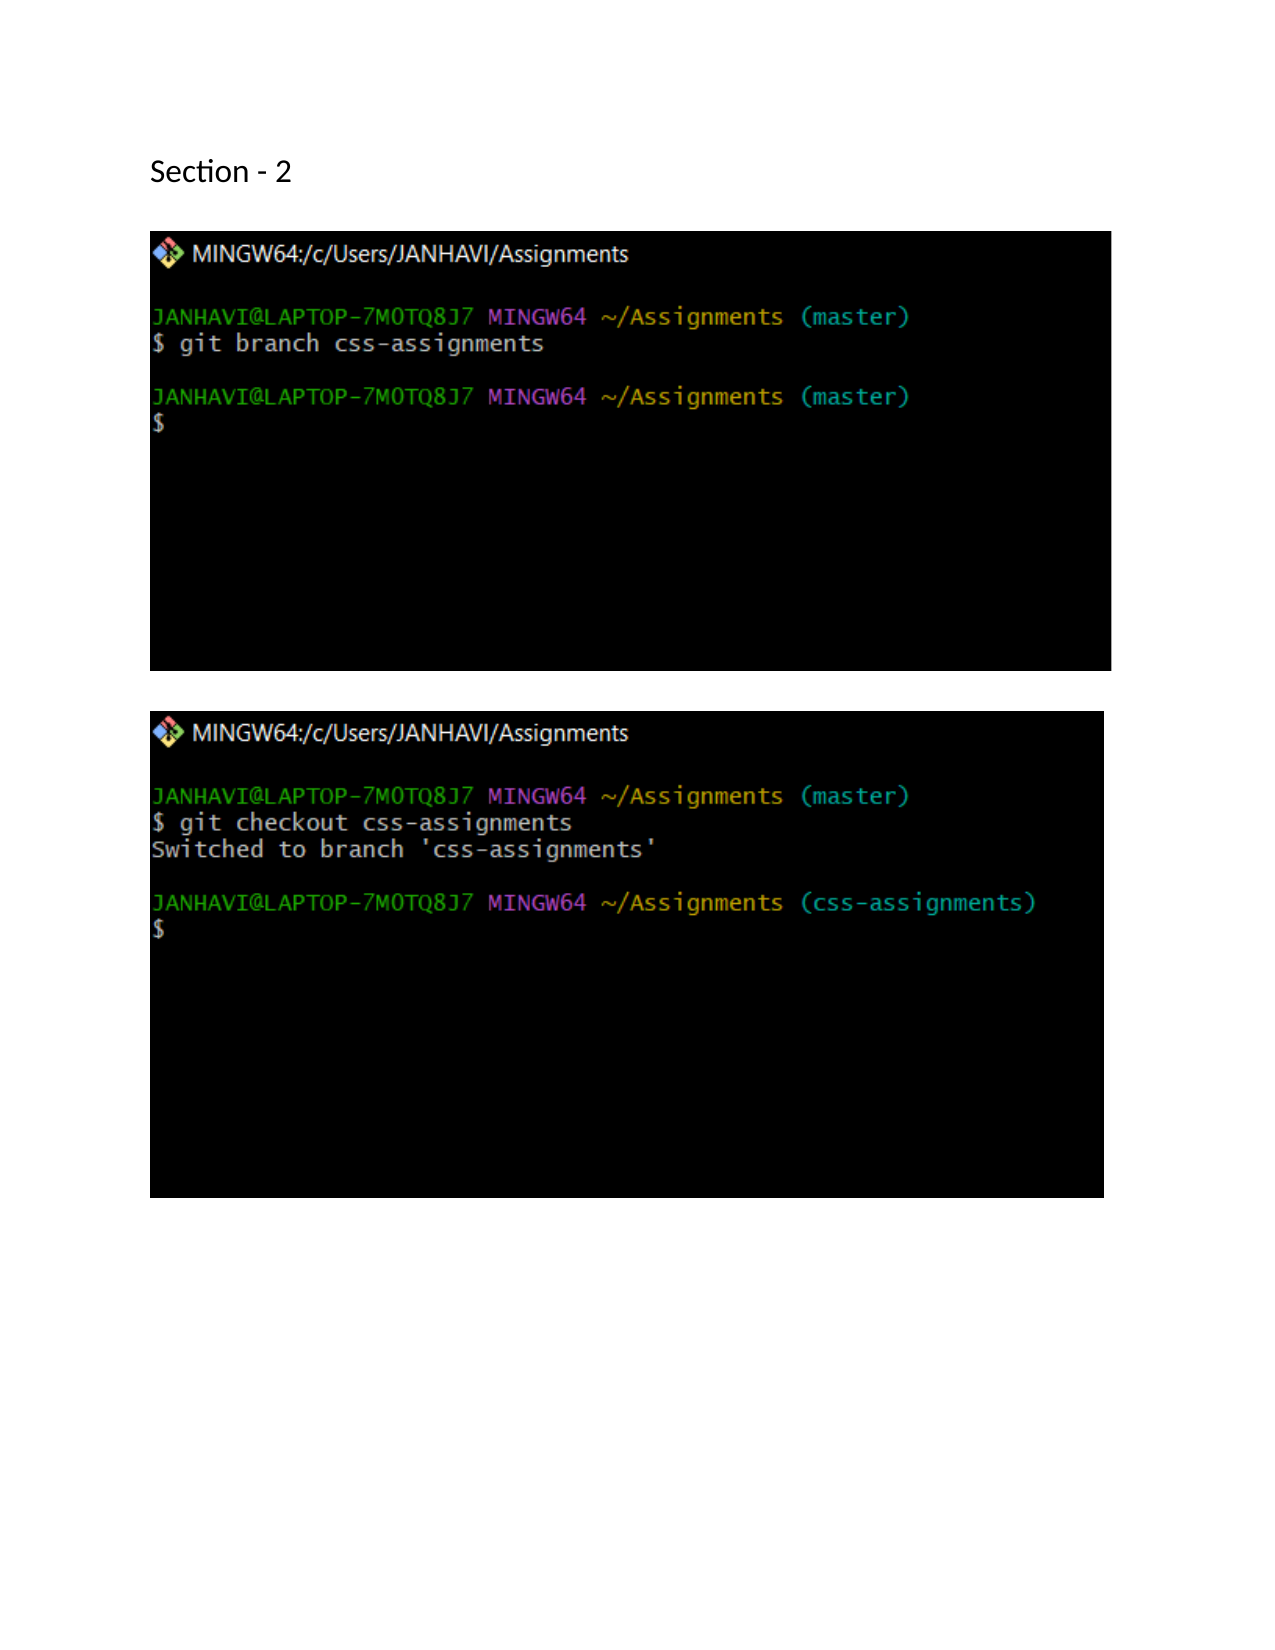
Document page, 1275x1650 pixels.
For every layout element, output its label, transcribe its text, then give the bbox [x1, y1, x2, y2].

picture [150, 231, 1112, 671]
picture [150, 711, 1104, 1198]
text Section - 2 [150, 150, 1125, 191]
